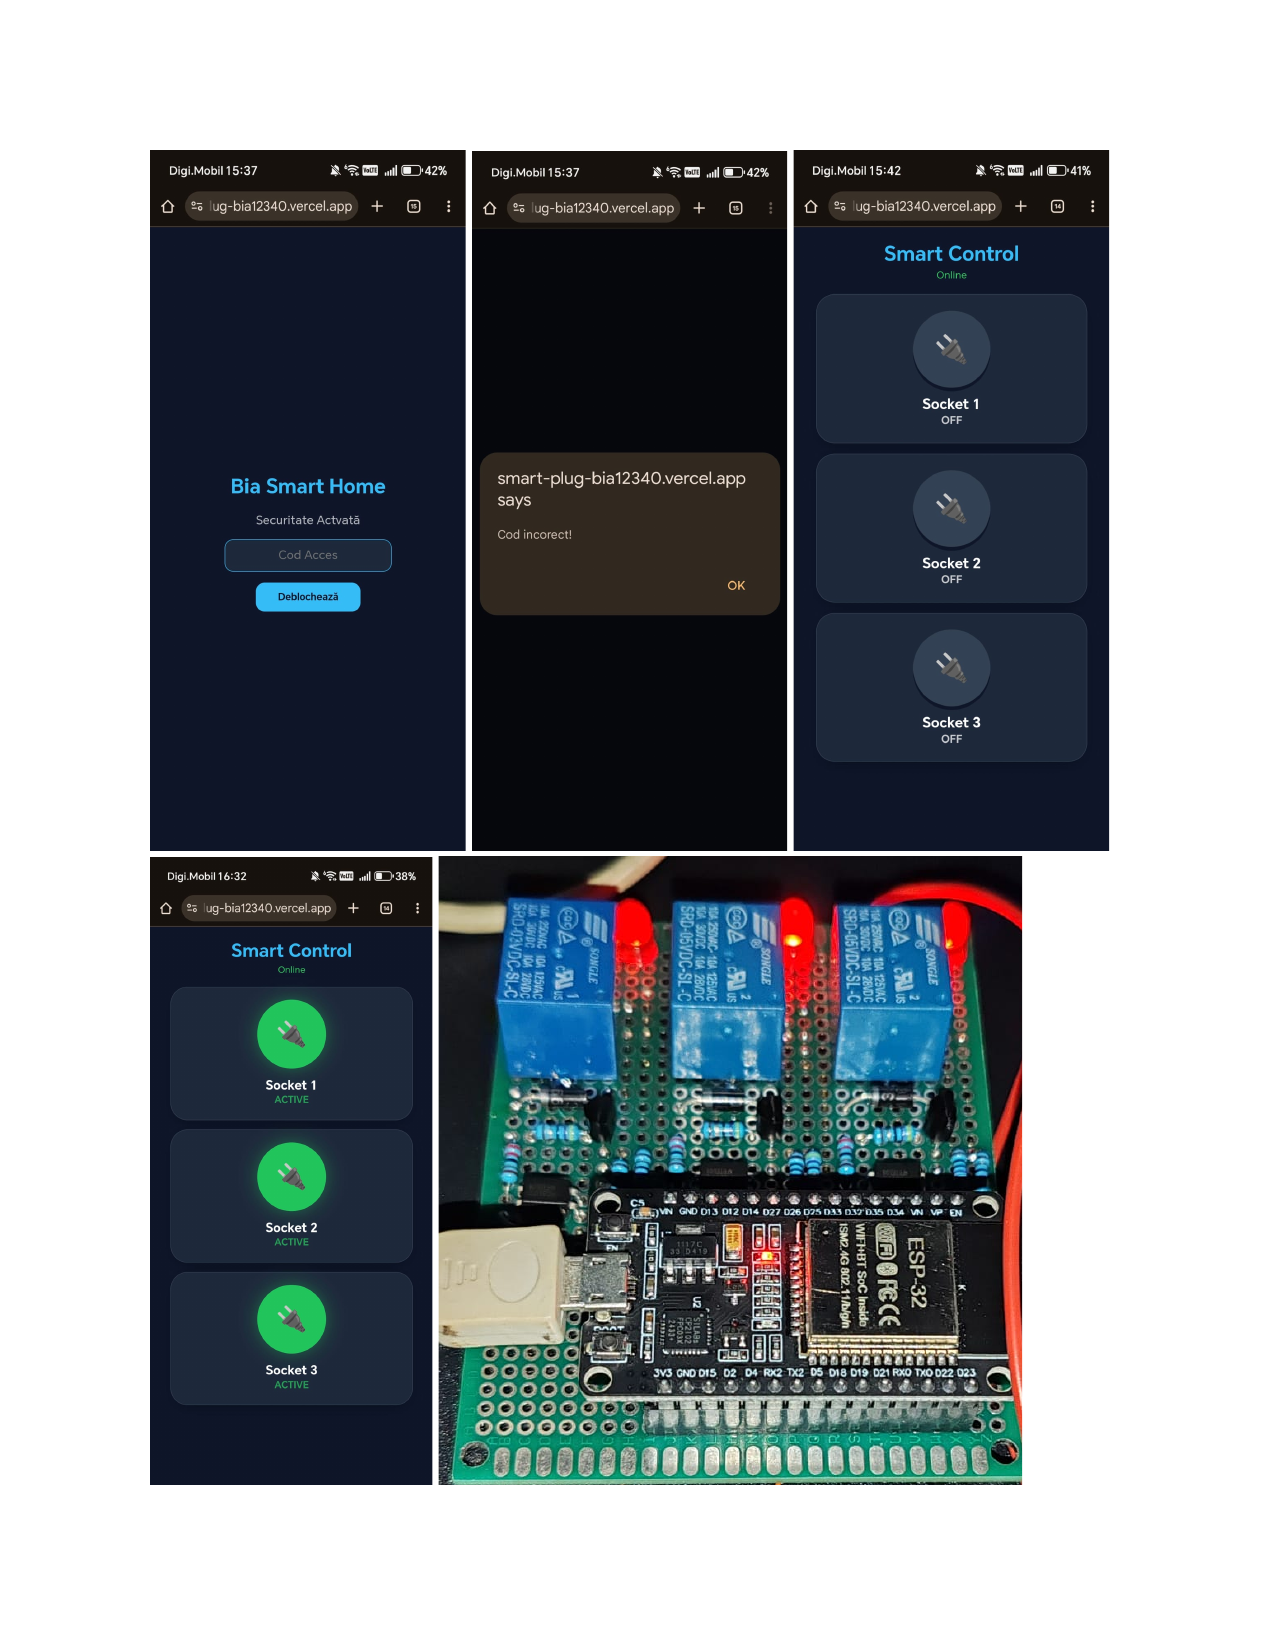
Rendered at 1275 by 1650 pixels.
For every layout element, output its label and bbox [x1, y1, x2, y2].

picture [438, 856, 1023, 1485]
picture [150, 150, 466, 851]
picture [793, 150, 1110, 851]
picture [150, 857, 433, 1485]
picture [472, 151, 788, 851]
